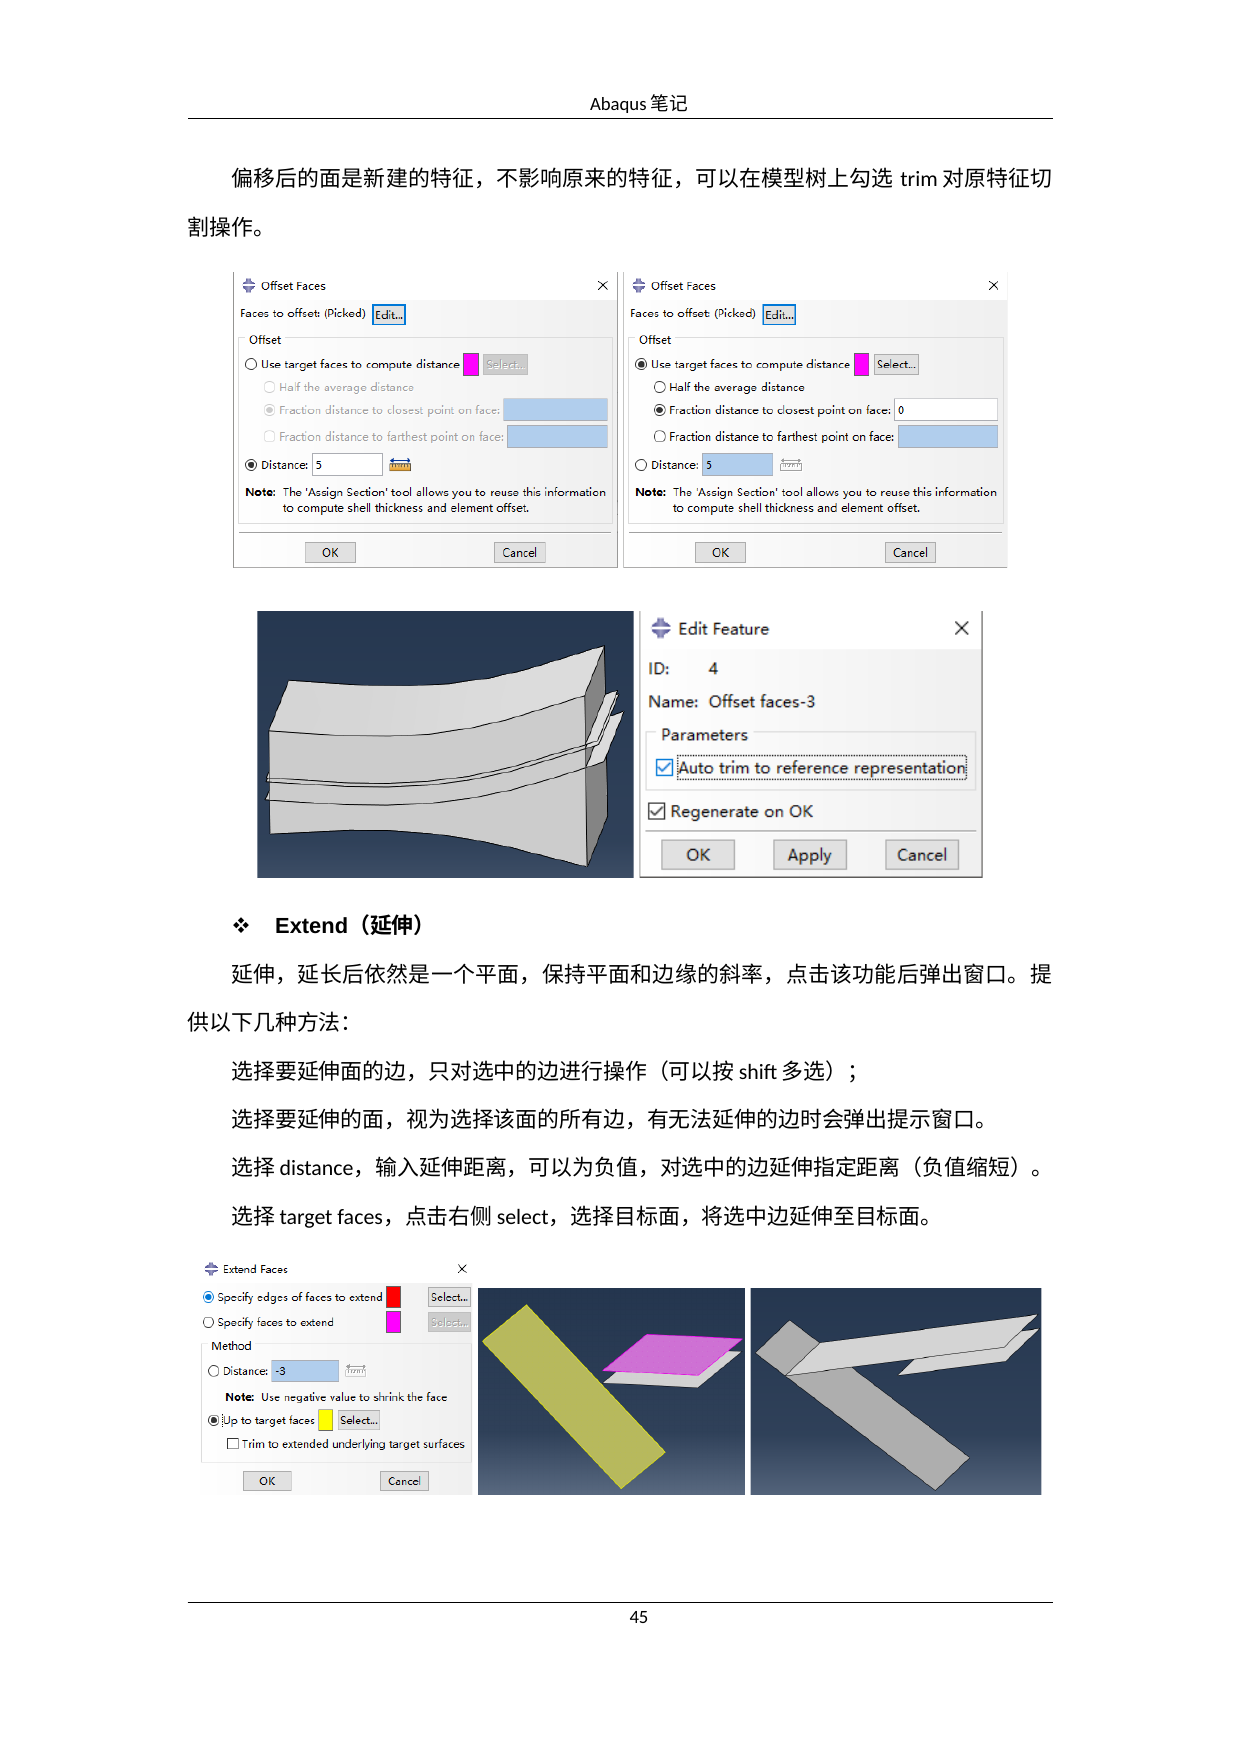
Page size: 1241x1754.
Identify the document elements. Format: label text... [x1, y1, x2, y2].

picture [623, 272, 1008, 568]
picture [198, 1258, 473, 1495]
text 选择要延伸的面，视为选择该面的所有边，有无法延伸的边时会弹出提示窗口。 [187, 1102, 1053, 1134]
text 偏移后的面是新建的特征，不影响原来的特征，可以在模型树上勾选trim对原特征切割操作。 [187, 161, 1053, 242]
text 选择要延伸面的边，只对选中的边进行操作（可以按shift多选）； [187, 1053, 1053, 1086]
text 延伸，延长后依然是一个平面，保持平面和边缘的斜率，点击该功能后弹出窗口。提供以下几种方法： [187, 956, 1053, 1037]
picture [639, 611, 983, 878]
picture [478, 1288, 745, 1495]
picture [233, 272, 618, 568]
text 选择target faces，点击右侧select，选择目标面，将选中边延伸至目标面。 [187, 1198, 1053, 1231]
picture [750, 1288, 1042, 1495]
subtitle Extend（延伸） [231, 908, 1053, 940]
picture [257, 611, 634, 878]
text 选择distance，输入延伸距离，可以为负值，对选中的边延伸指定距离（负值缩短）。 [187, 1150, 1053, 1182]
